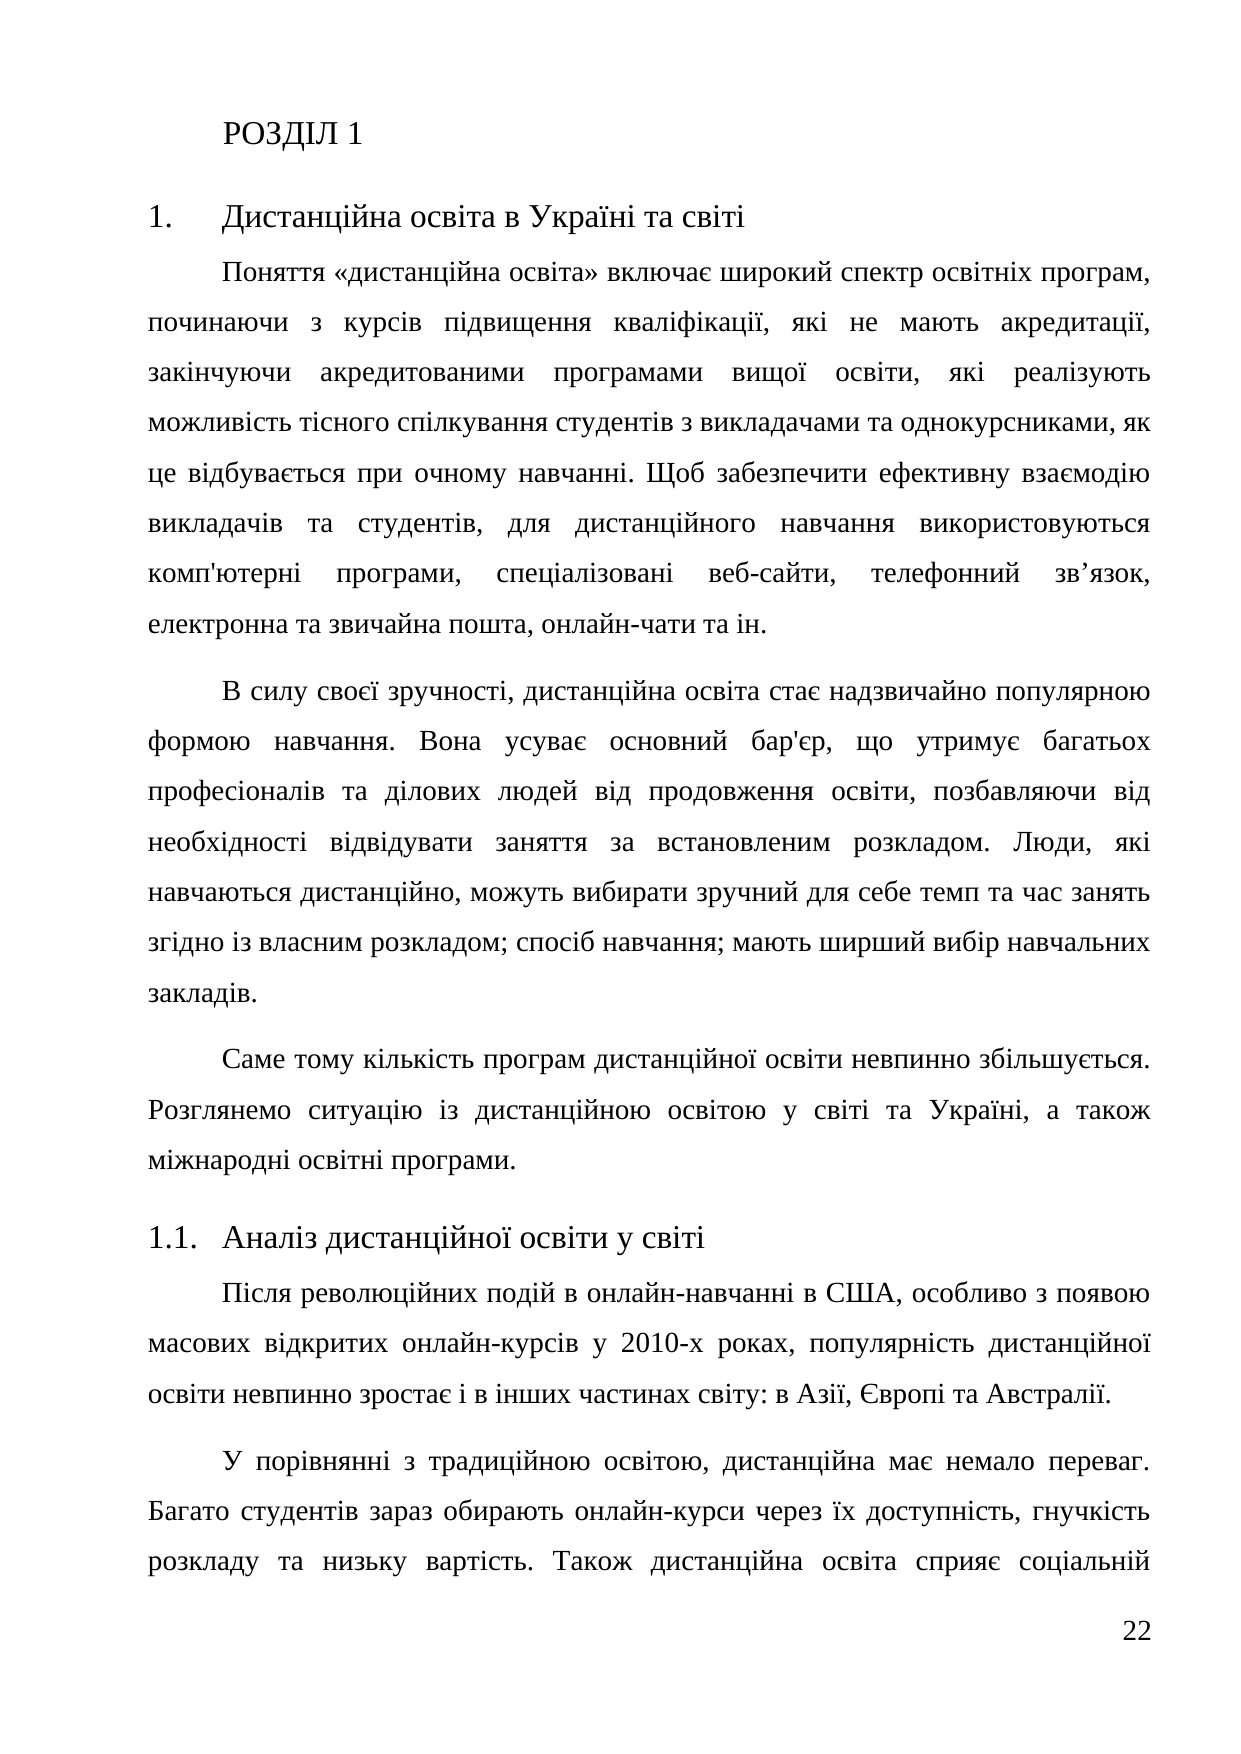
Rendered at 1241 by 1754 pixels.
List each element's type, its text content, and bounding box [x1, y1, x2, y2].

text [148, 1443, 1152, 1577]
text Після революційних подій в онлайн-навчанні в США, особливо з появою масових відкритих онлайн-курсів у 2010-х роках, популярність дистанційної освіти невпинно зростає і в інших частинах світу: в Азії, Європі та Австралії. [148, 1275, 1152, 1409]
text Поняття «дистанційна освіта» включає широкий спектр освітніх програм, починаючи з курсів підвищення кваліфікації, які не мають акредитації, закінчуючи акредитованими програмами вищої освіти, які реалізують можливість тісного спілкування студентів з викладачами та однокурсниками, як це відбувається при очному навчанні. Щоб забезпечити ефективну взаємодію викладачів та студентів, для дистанційного навчання використовуються комп'ютерні програми, спеціалізовані веб-сайти, телефонний зв’язок, електронна та звичайна пошта, онлайн-чати та ін. [148, 254, 1152, 639]
subtitle РОЗДІЛ 1 [223, 114, 1152, 152]
subtitle Аналіз дистанційної освіти у світі [148, 1218, 1152, 1256]
text В силу своєї зручності, дистанційна освіта стає надзвичайно популярною формою навчання. Вона усуває основний бар'єр, що утримує багатьох професіоналів та ділових людей від продовження освіти, позбавляючи від необхідності відвідувати заняття за встановленим розкладом. Люди, які навчаються дистанційно, можуть вибирати зручний для себе темп та час занять згідно із власним розкладом; спосіб навчання; мають ширший вибір навчальних закладів. [148, 673, 1152, 1008]
subtitle Дистанційна освіта в Україні та світі [148, 196, 1152, 234]
text Саме тому кількість програм дистанційної освіти невпинно збільшується. Розглянемо ситуацію із дистанційною освітою у світі та Україні, а також міжнародні освітні програми. [148, 1042, 1152, 1176]
